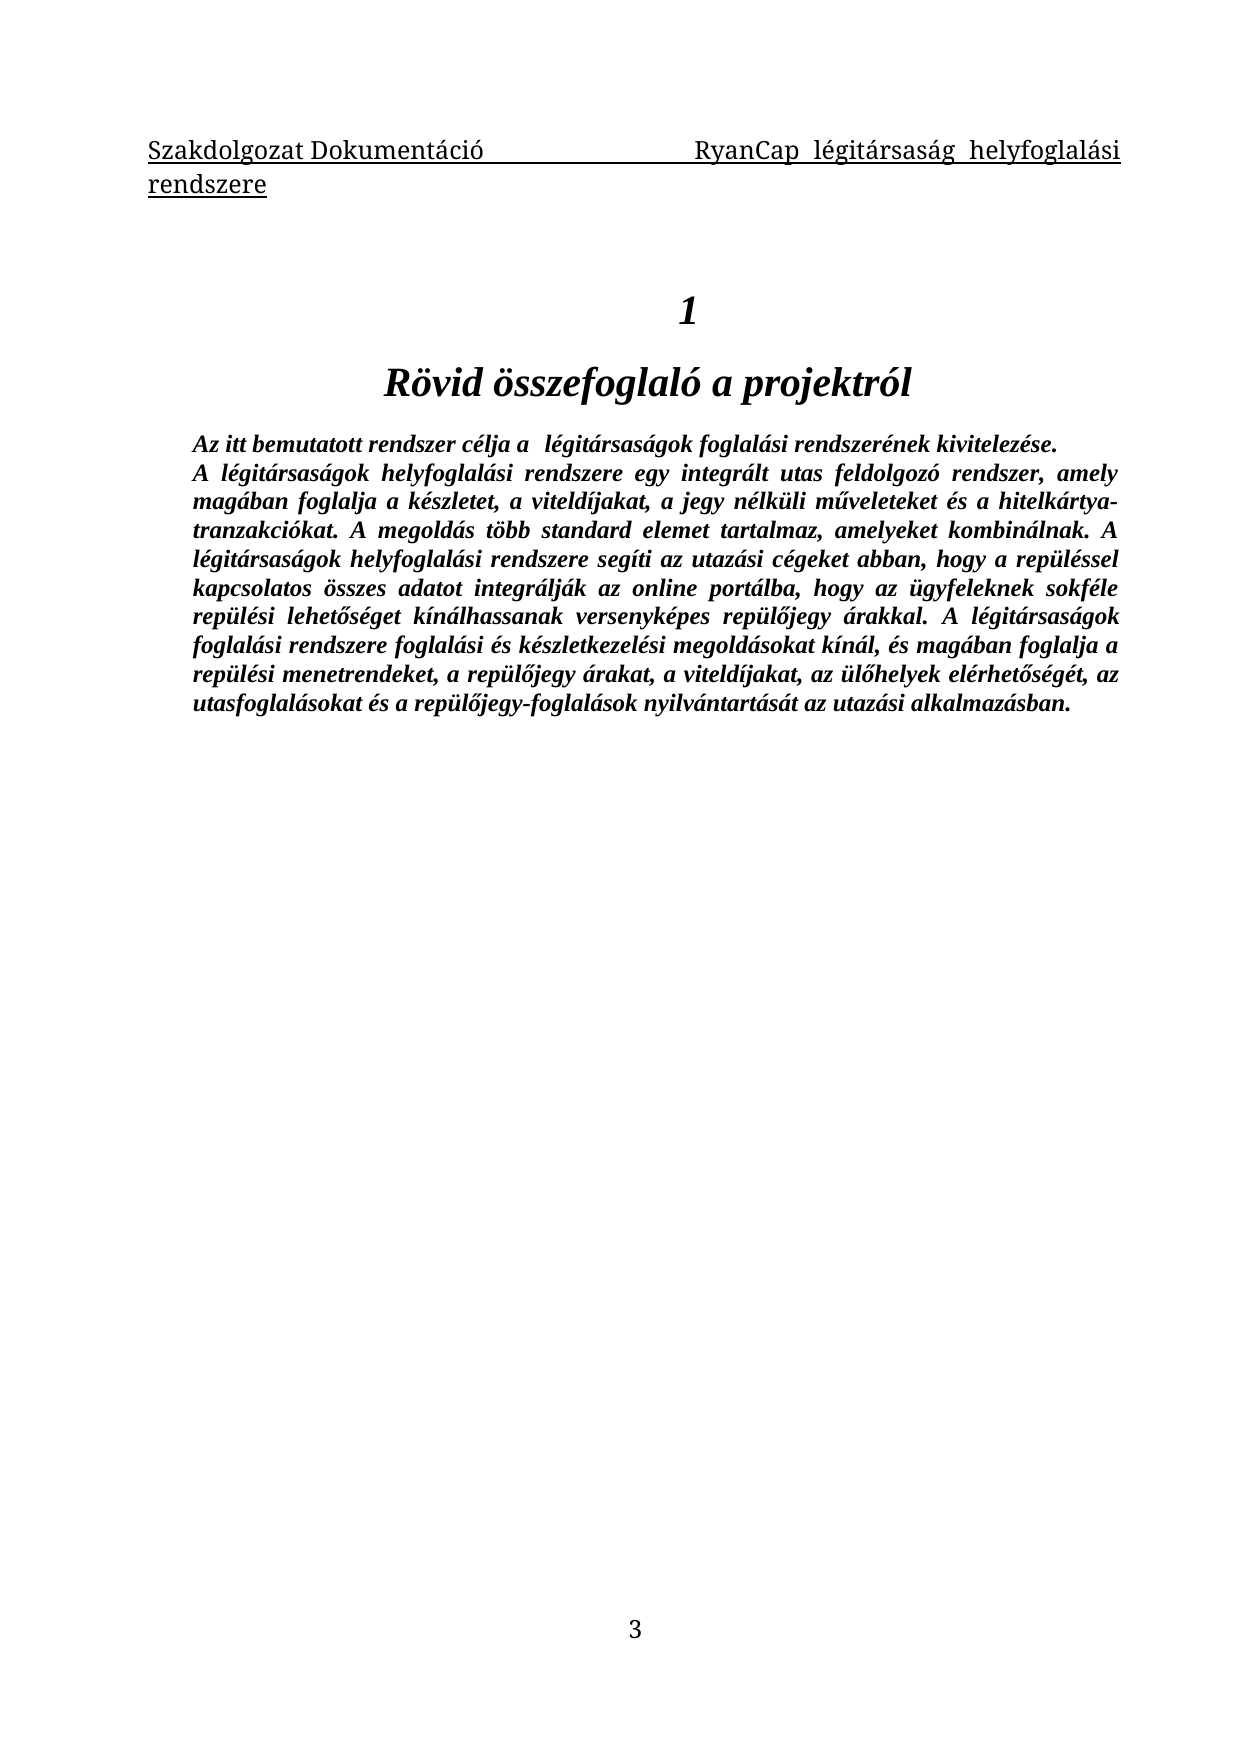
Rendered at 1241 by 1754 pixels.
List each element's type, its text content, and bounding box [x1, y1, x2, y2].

list A légitársaságok helyfoglalási rendszere egy integrált utas feldolgozó rendszer, amely magában foglalja a készletet, a viteldíjakat, a jegy nélküli műveleteket és a hitelkártya-tranzakciókat. A megoldás több standard elemet tartalmaz, amelyeket kombinálnak. A légitársaságok helyfoglalási rendszere segíti az utazási cégeket abban, hogy a repüléssel kapcsolatos összes adatot integrálják az online portálba, hogy az ügyfeleknek sokféle repülési lehetőséget kínálhassanak versenyképes repülőjegy árakkal. A légitársaságok foglalási rendszere foglalási és készletkezelési megoldásokat kínál, és magában foglalja a repülési menetrendeket, a repülőjegy árakat, a viteldíjakat, az ülőhelyek elérhetőségét, az utasfoglalásokat és a repülőjegy-foglalások nyilvántartását az utazási alkalmazásban. [193, 458, 1122, 716]
subtitle Rövid összefoglaló a projektról [177, 285, 1122, 405]
list Az itt bemutatott rendszer célja a légitársaságok foglalási rendszerének kivitelezése. [193, 429, 1122, 458]
